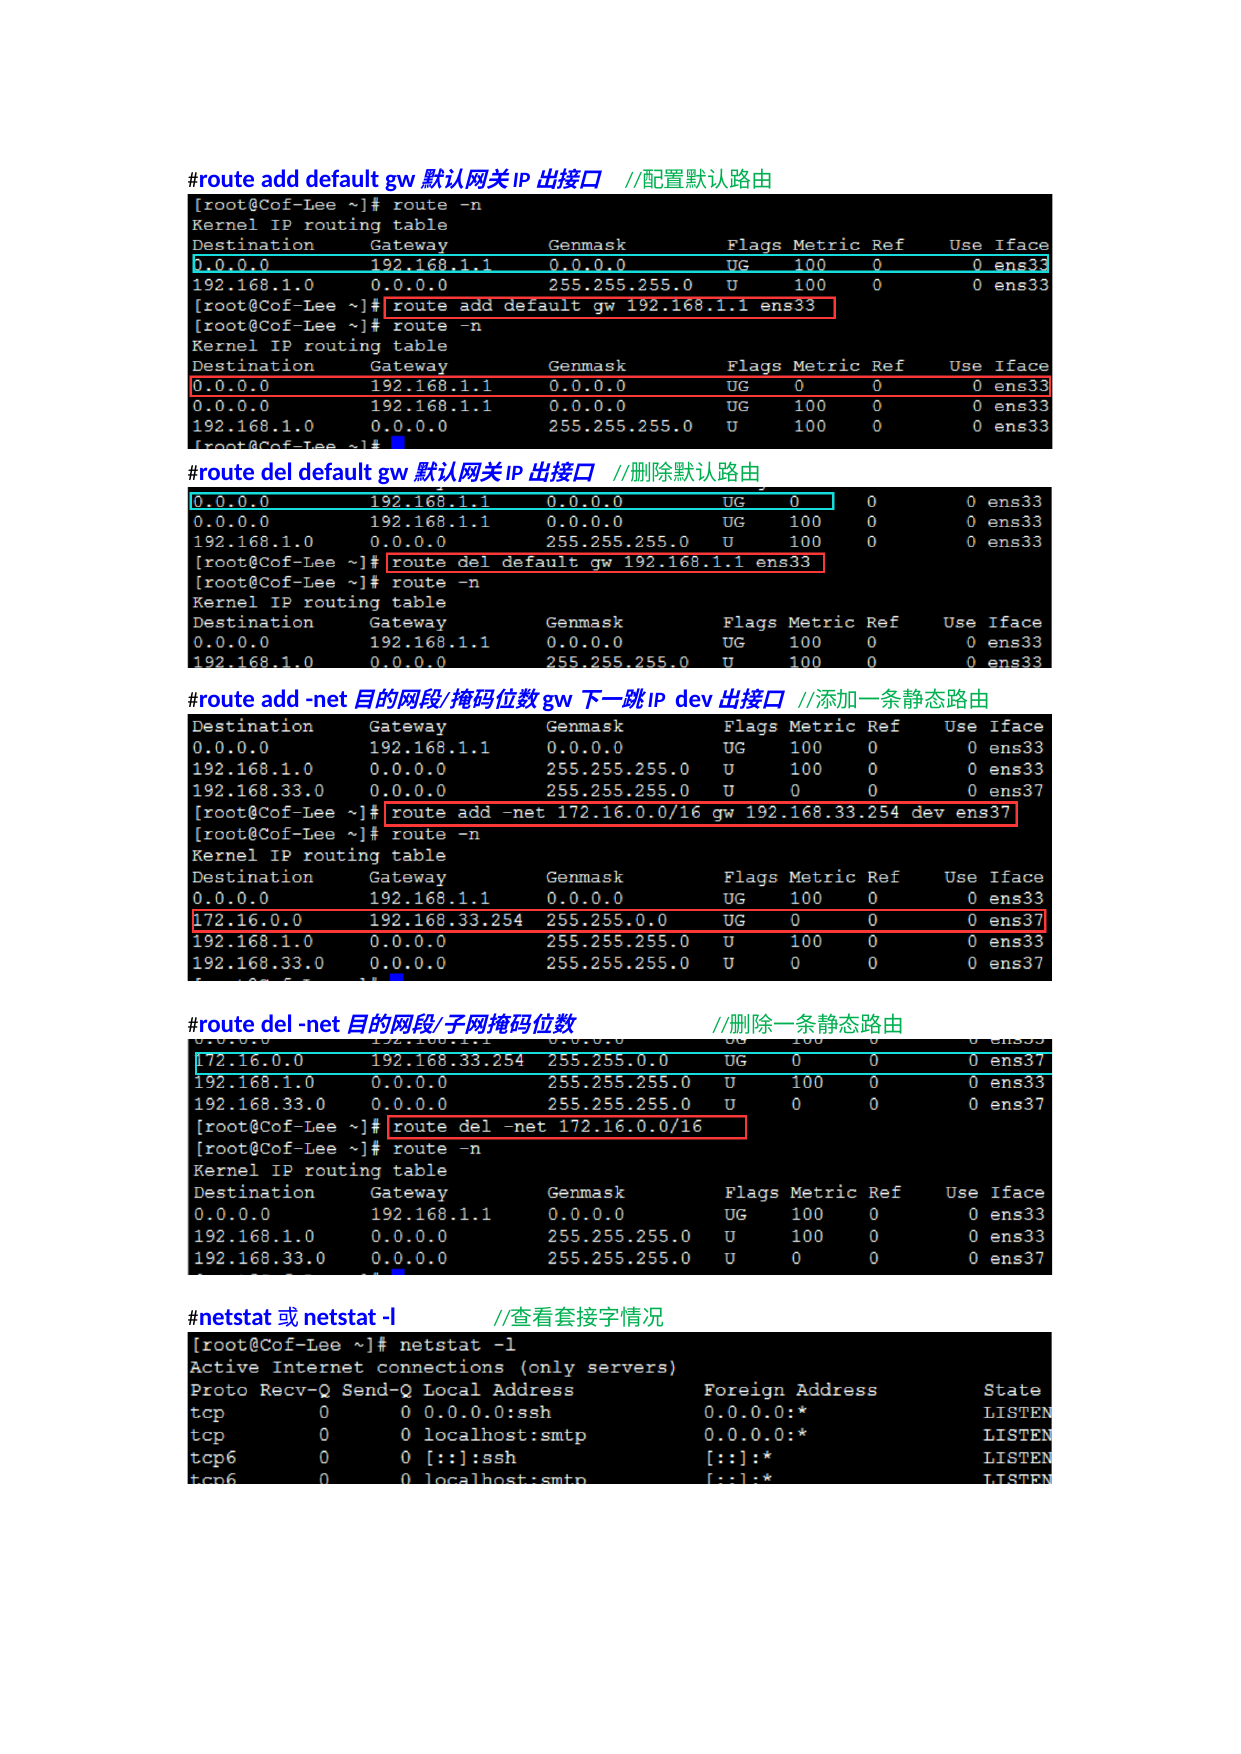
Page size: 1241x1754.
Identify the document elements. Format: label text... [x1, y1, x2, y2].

text #route del default gw 默认网关IP 出接口 //删除默认路由 [187, 454, 1053, 487]
picture [187, 1332, 1052, 1484]
text #route add -net 目的网段/掩码位数 gw 下一跳IP dev 出接口 //添加一条静态路由 [187, 682, 1053, 714]
picture [187, 714, 1052, 981]
picture [187, 194, 1053, 449]
picture [187, 487, 1052, 668]
text #route del -net 目的网段/子网掩码位数 //删除一条静态路由 [187, 1007, 1053, 1039]
picture [187, 1039, 1053, 1275]
text #netstat或netstat -l //查看套接字情况 [187, 1299, 1053, 1332]
text #route add default gw 默认网关IP 出接口 //配置默认路由 [187, 162, 1053, 194]
